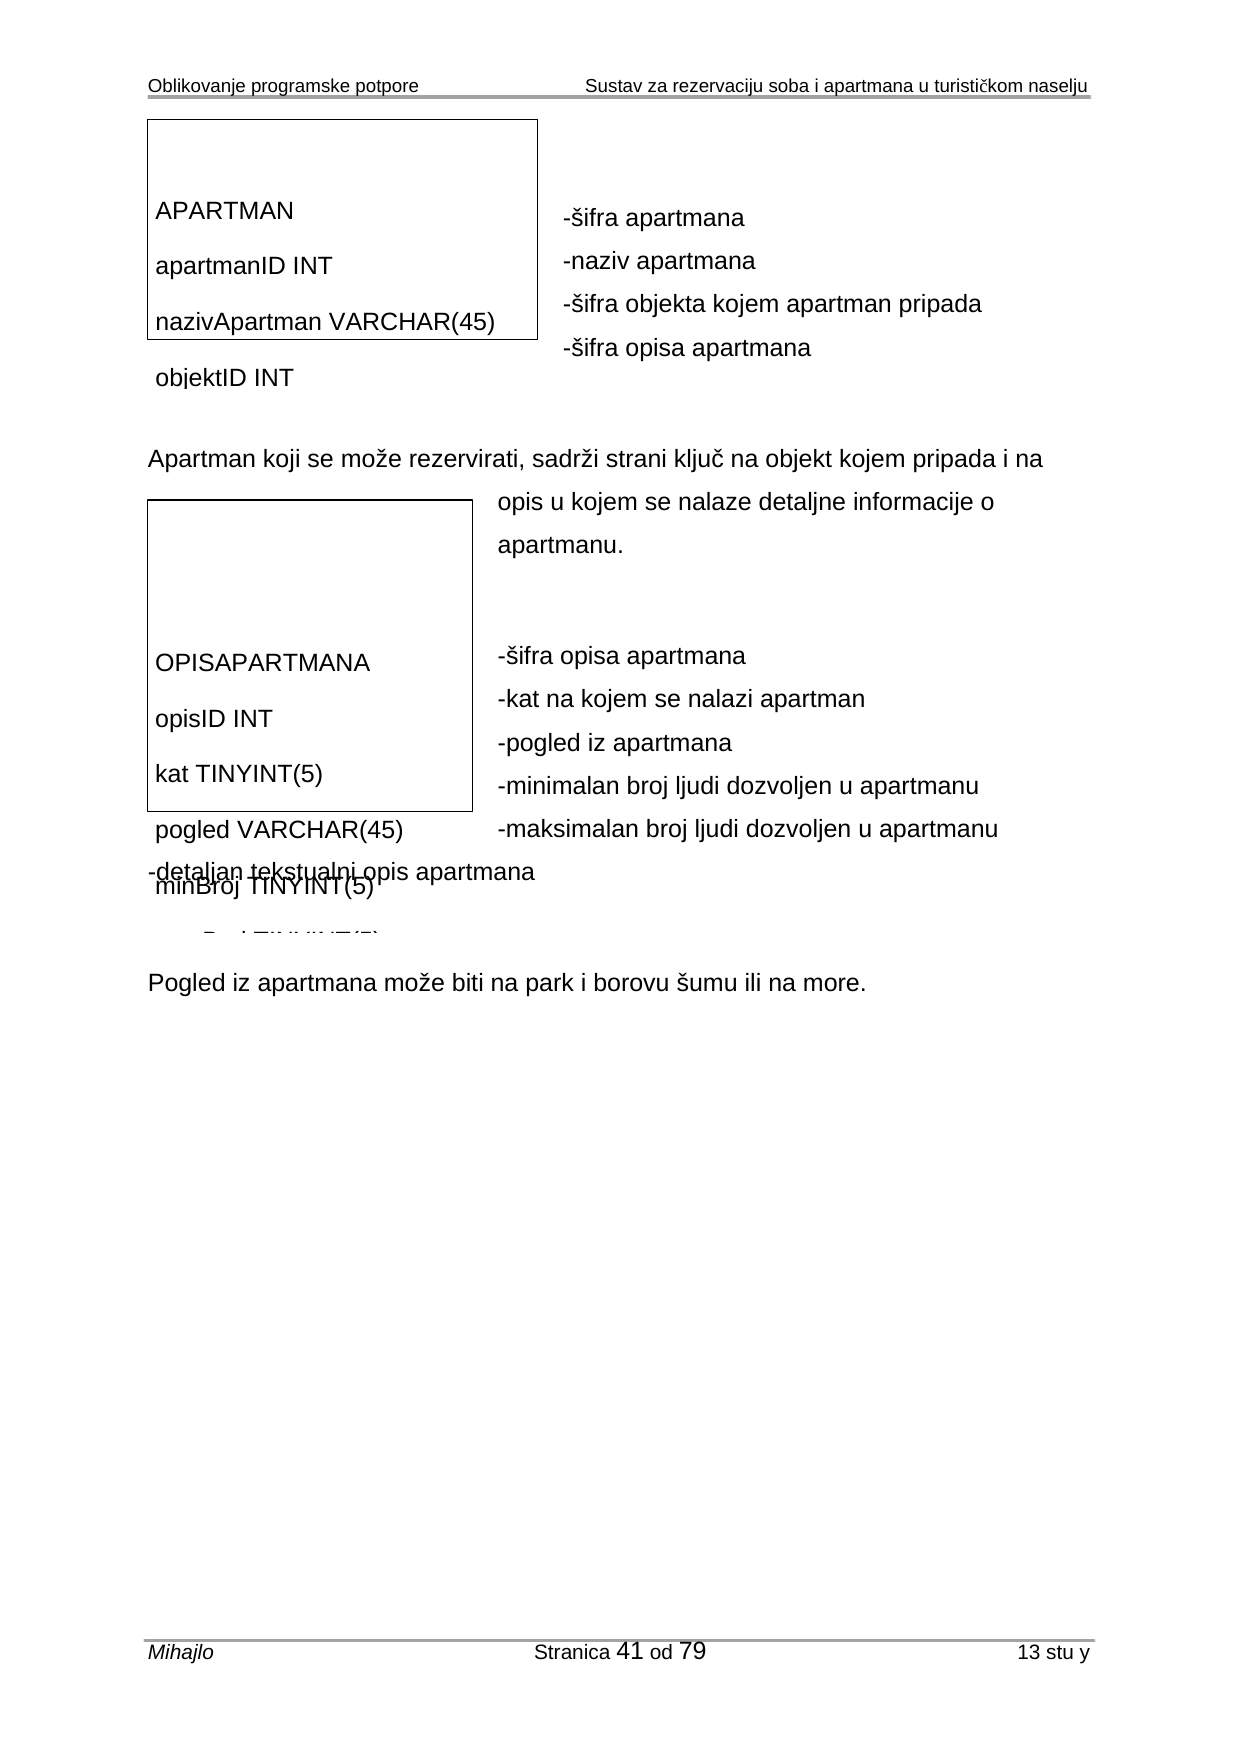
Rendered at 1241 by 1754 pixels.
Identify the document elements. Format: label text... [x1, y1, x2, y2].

text -šifra opisa apartmana -kat na kojem se nalazi apartman -pogled iz apartmana -minimalan broj ljudi dozvoljen u apartmanu -maksimalan broj ljudi dozvoljen u apartmanu -detaljan tekstualni opis apartmana [148, 641, 1093, 886]
text Pogled iz apartmana može biti na park i borovu šumu ili na more. [148, 968, 1093, 997]
text -šifra apartmana -naziv apartmana -šifra objekta kojem apartman pripada -šifra opisa apartmana [148, 203, 1093, 361]
text Apartman koji se može rezervirati, sadrži strani ključ na objekt kojem pripada i na opis u kojem se nalaze detaljne informacije o apartmanu. [148, 444, 1093, 559]
picture [147, 95, 1092, 99]
